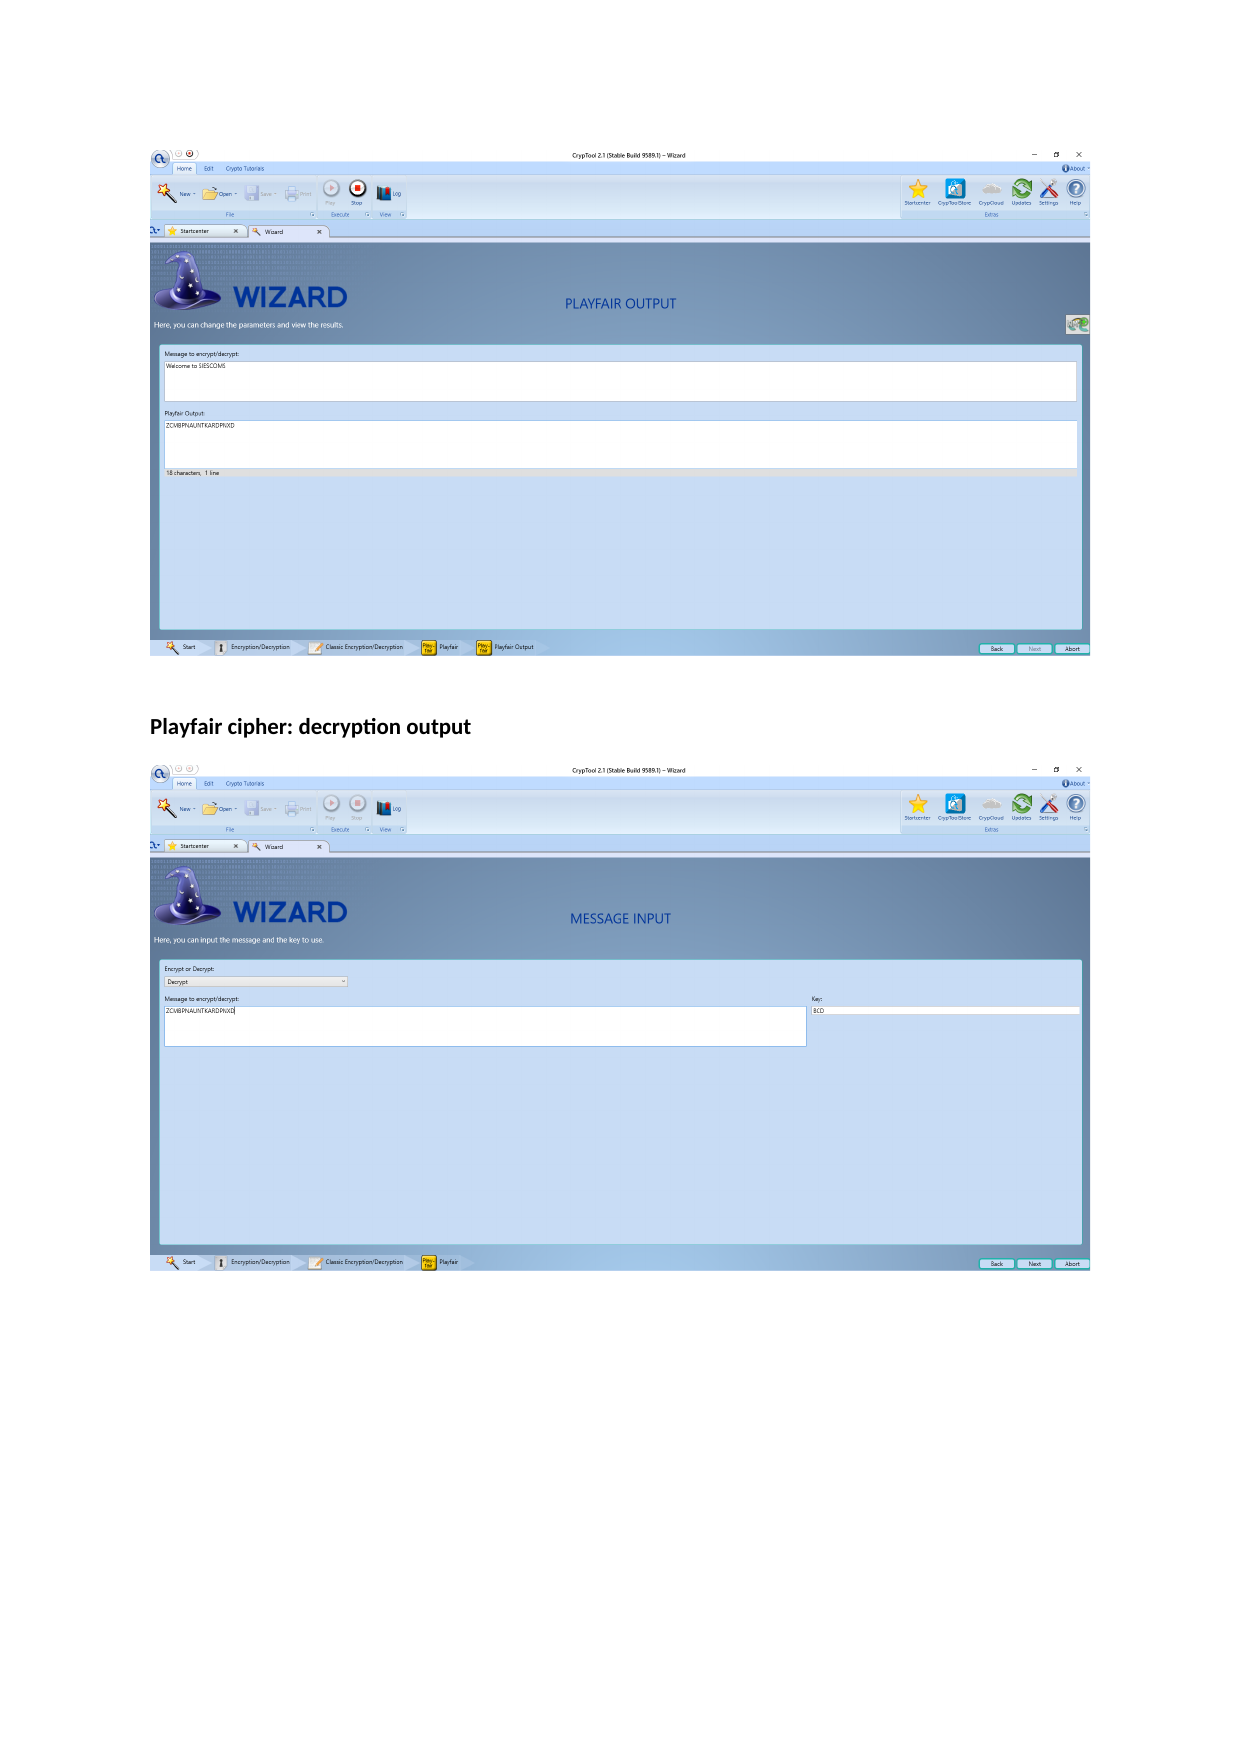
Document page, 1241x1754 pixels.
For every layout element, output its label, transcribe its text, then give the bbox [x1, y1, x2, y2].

picture [150, 765, 1091, 1271]
text Playfair cipher: decryption output [150, 712, 1090, 740]
picture [150, 150, 1091, 656]
